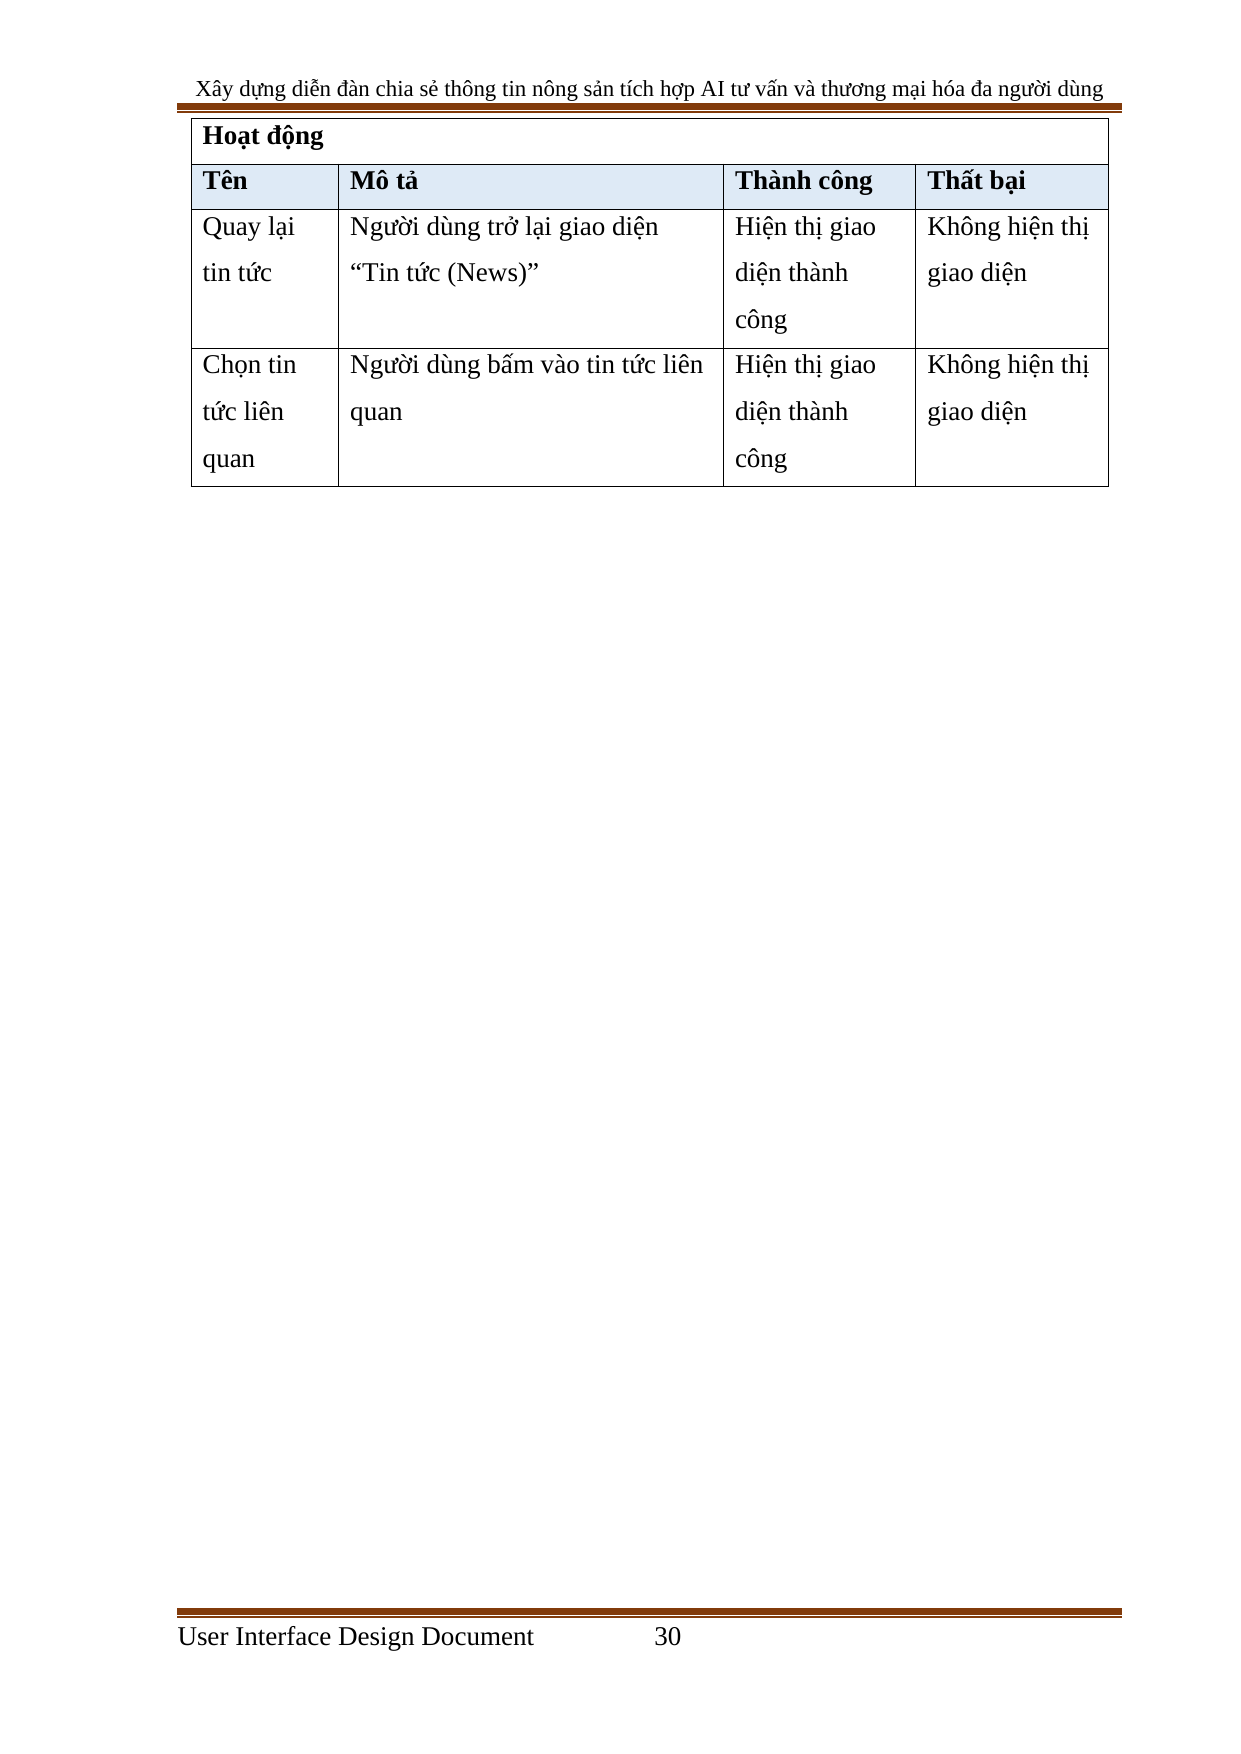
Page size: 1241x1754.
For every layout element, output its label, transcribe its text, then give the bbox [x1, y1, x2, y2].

table_cell Thất bại [916, 165, 1108, 209]
table_cell Chọn tin tức liên quan [192, 349, 338, 486]
table_cell Hiện thị giao diện thành công [724, 349, 915, 486]
table_header Hoạt động [192, 119, 1108, 163]
table_cell Không hiện thị giao diện [916, 349, 1108, 486]
table_cell Thành công [724, 165, 915, 209]
table_cell Người dùng trở lại giao diện “Tin tức (News)” [339, 210, 723, 347]
table_cell Tên [192, 165, 338, 209]
table_cell Quay lại tin tức [192, 210, 338, 347]
table_cell Không hiện thị giao diện [916, 210, 1108, 347]
table_cell Người dùng bấm vào tin tức liên quan [339, 349, 723, 486]
table_cell Hiện thị giao diện thành công [724, 210, 915, 347]
table_cell Mô tả [339, 165, 723, 209]
